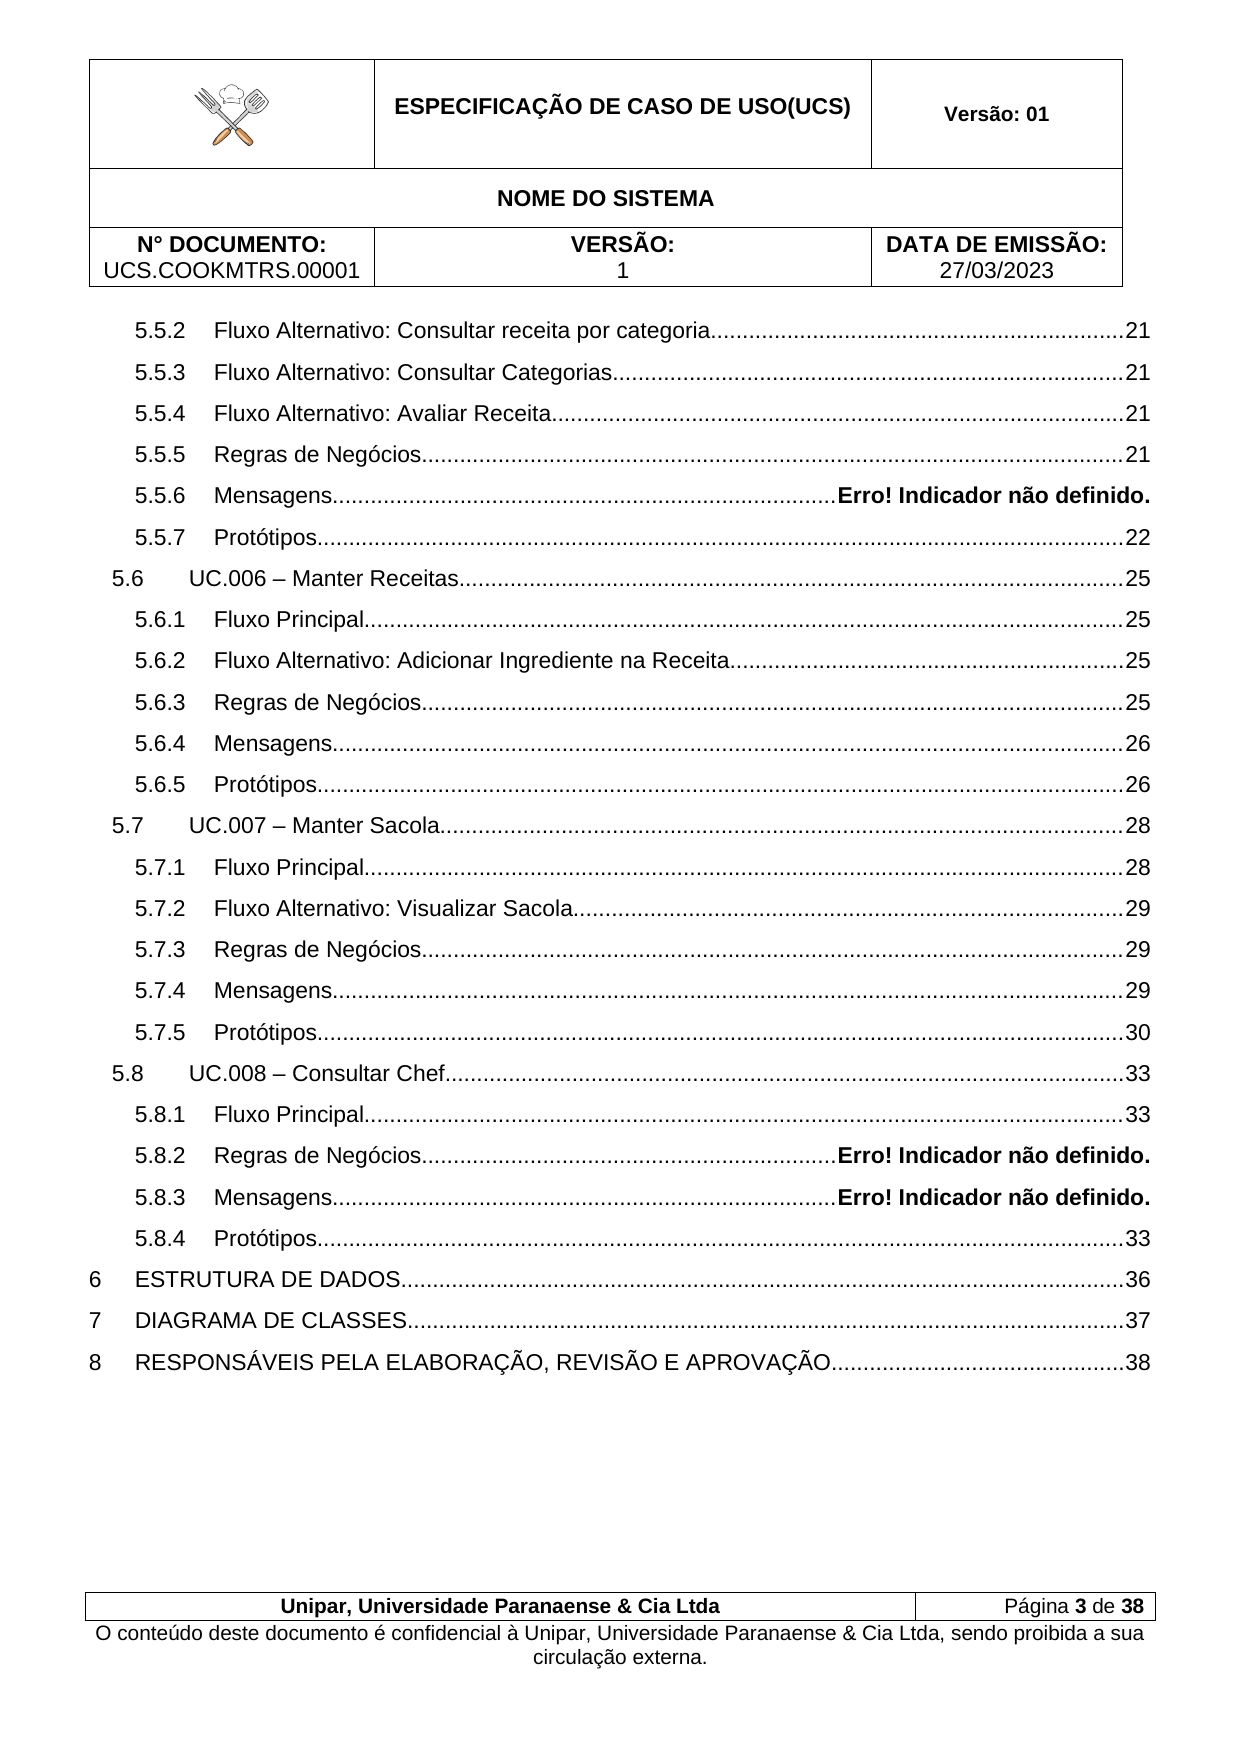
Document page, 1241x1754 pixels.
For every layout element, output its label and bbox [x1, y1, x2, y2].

picture [177, 60, 286, 168]
